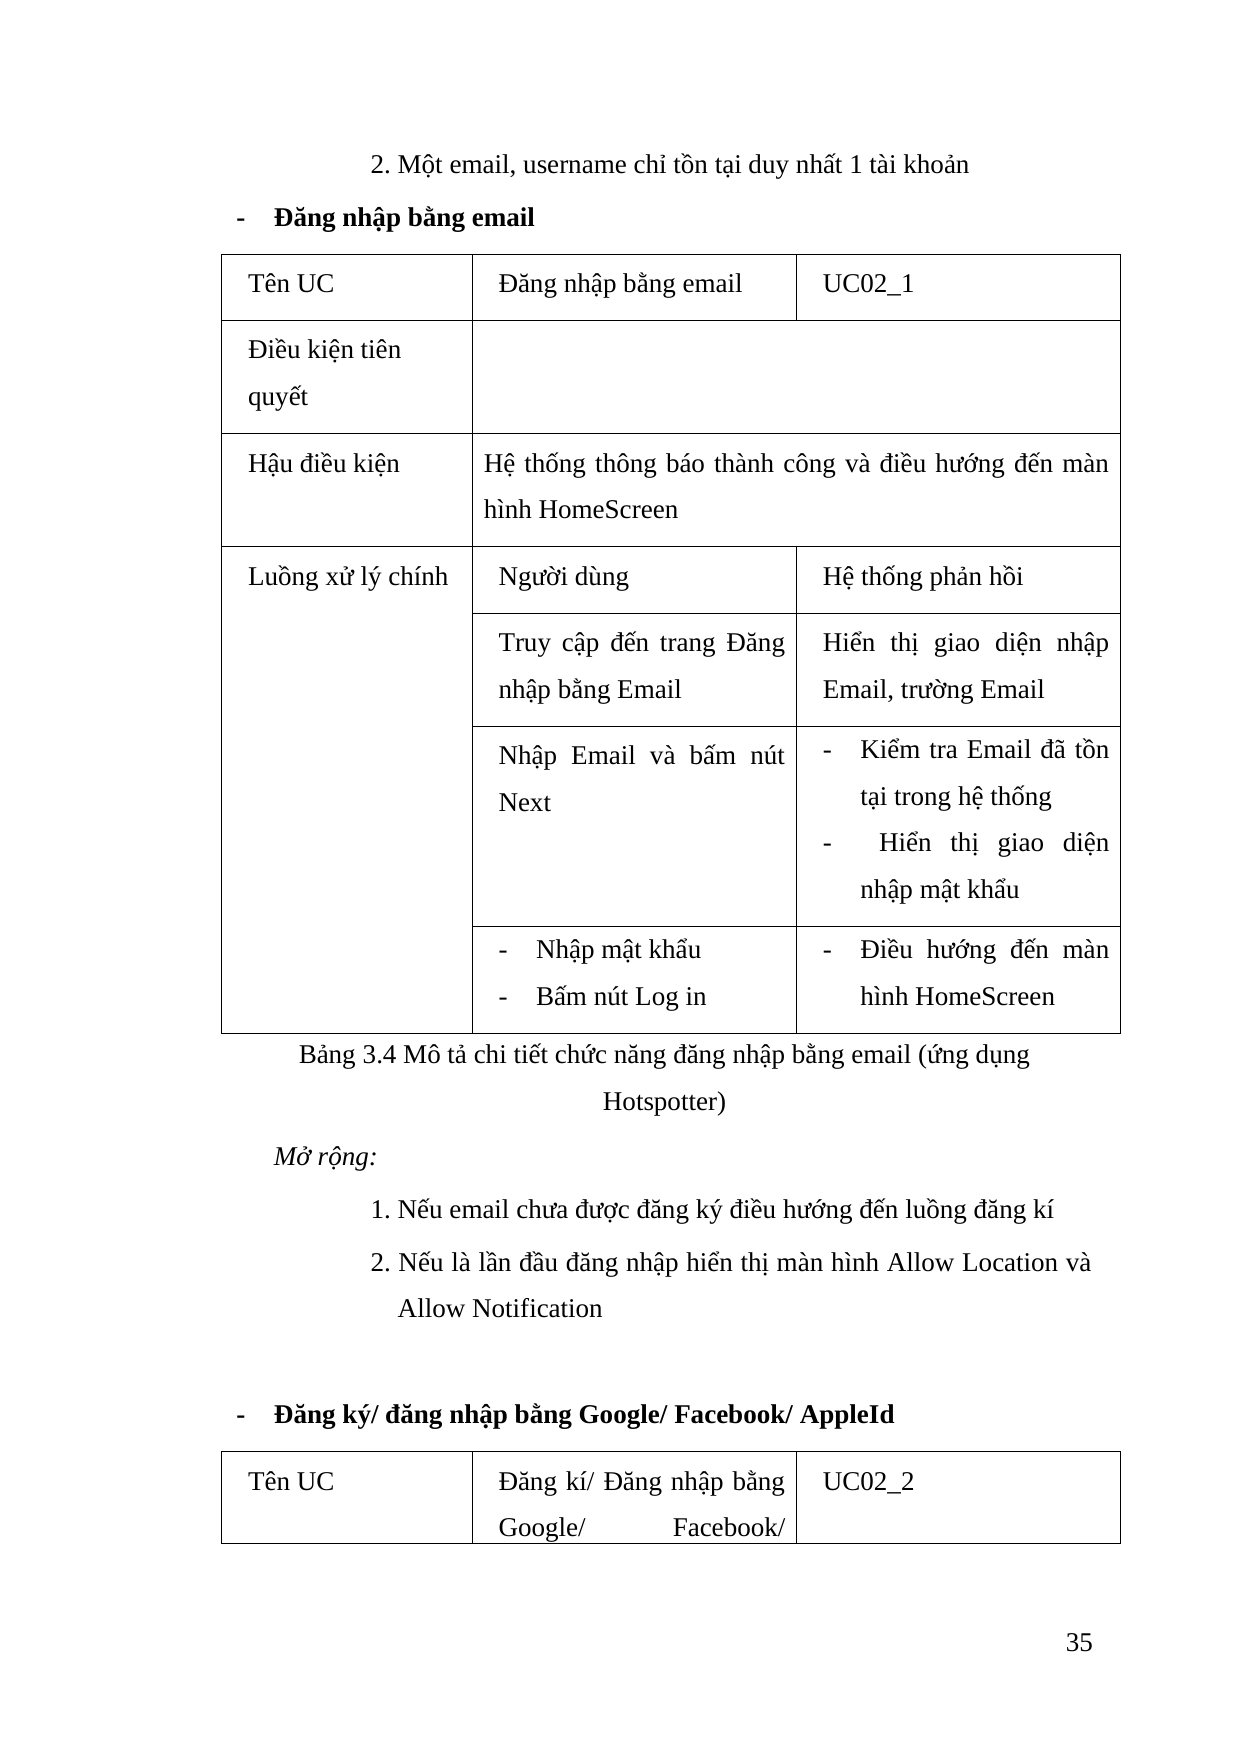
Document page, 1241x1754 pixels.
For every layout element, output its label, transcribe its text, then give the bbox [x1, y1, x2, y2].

table_cell Hệ thống phản hồi [797, 547, 1120, 613]
table_cell Điều kiện tiên quyết [222, 321, 472, 433]
table_cell Truy cập đến trang Đăng nhập bằng Email [473, 614, 796, 726]
table_cell Hệ thống thông báo thành công và điều hướng đến màn hình HomeScreen [473, 434, 1120, 546]
table_header UC02_1 [797, 255, 1120, 320]
list Mở rộng: [274, 1140, 1092, 1171]
list 2. Nếu là lần đầu đăng nhập hiển thị màn hình Allow Location và Allow Notification [370, 1246, 1092, 1323]
table_cell Người dùng [473, 547, 796, 613]
table_cell Nhập mật khẩu Bấm nút Log in [473, 927, 796, 1033]
table_header Tên UC [222, 1452, 472, 1542]
table_cell Hậu điều kiện [222, 434, 472, 546]
text Một email, username chỉ tồn tại duy nhất 1 tài khoản [370, 148, 1092, 179]
table_cell Luồng xử lý chính [222, 547, 472, 1033]
list Đăng ký/ đăng nhập bằng Google/ Facebook/ AppleId [236, 1398, 1092, 1429]
table_cell Nhập Email và bấm nút Next [473, 727, 796, 926]
text Bảng 3.4 Mô tả chi tiết chức năng đăng nhập bằng email (ứng dụng Hotspotter) [236, 1038, 1092, 1116]
table_header Tên UC [222, 255, 472, 320]
table_cell Kiểm tra Email đã tồn tại trong hệ thống Hiển thị giao diện nhập mật khẩu [797, 727, 1120, 926]
table_cell [473, 321, 1120, 433]
list Đăng nhập bằng email [236, 201, 1092, 232]
table_header Đăng nhập bằng email [473, 255, 796, 320]
table_header UC02_2 [797, 1452, 1120, 1542]
list 1. Nếu email chưa được đăng ký điều hướng đến luồng đăng kí [370, 1193, 1092, 1224]
table_cell Điều hướng đến màn hình HomeScreen [797, 927, 1120, 1033]
table_cell Hiển thị giao diện nhập Email, trường Email [797, 614, 1120, 726]
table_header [473, 1452, 796, 1542]
